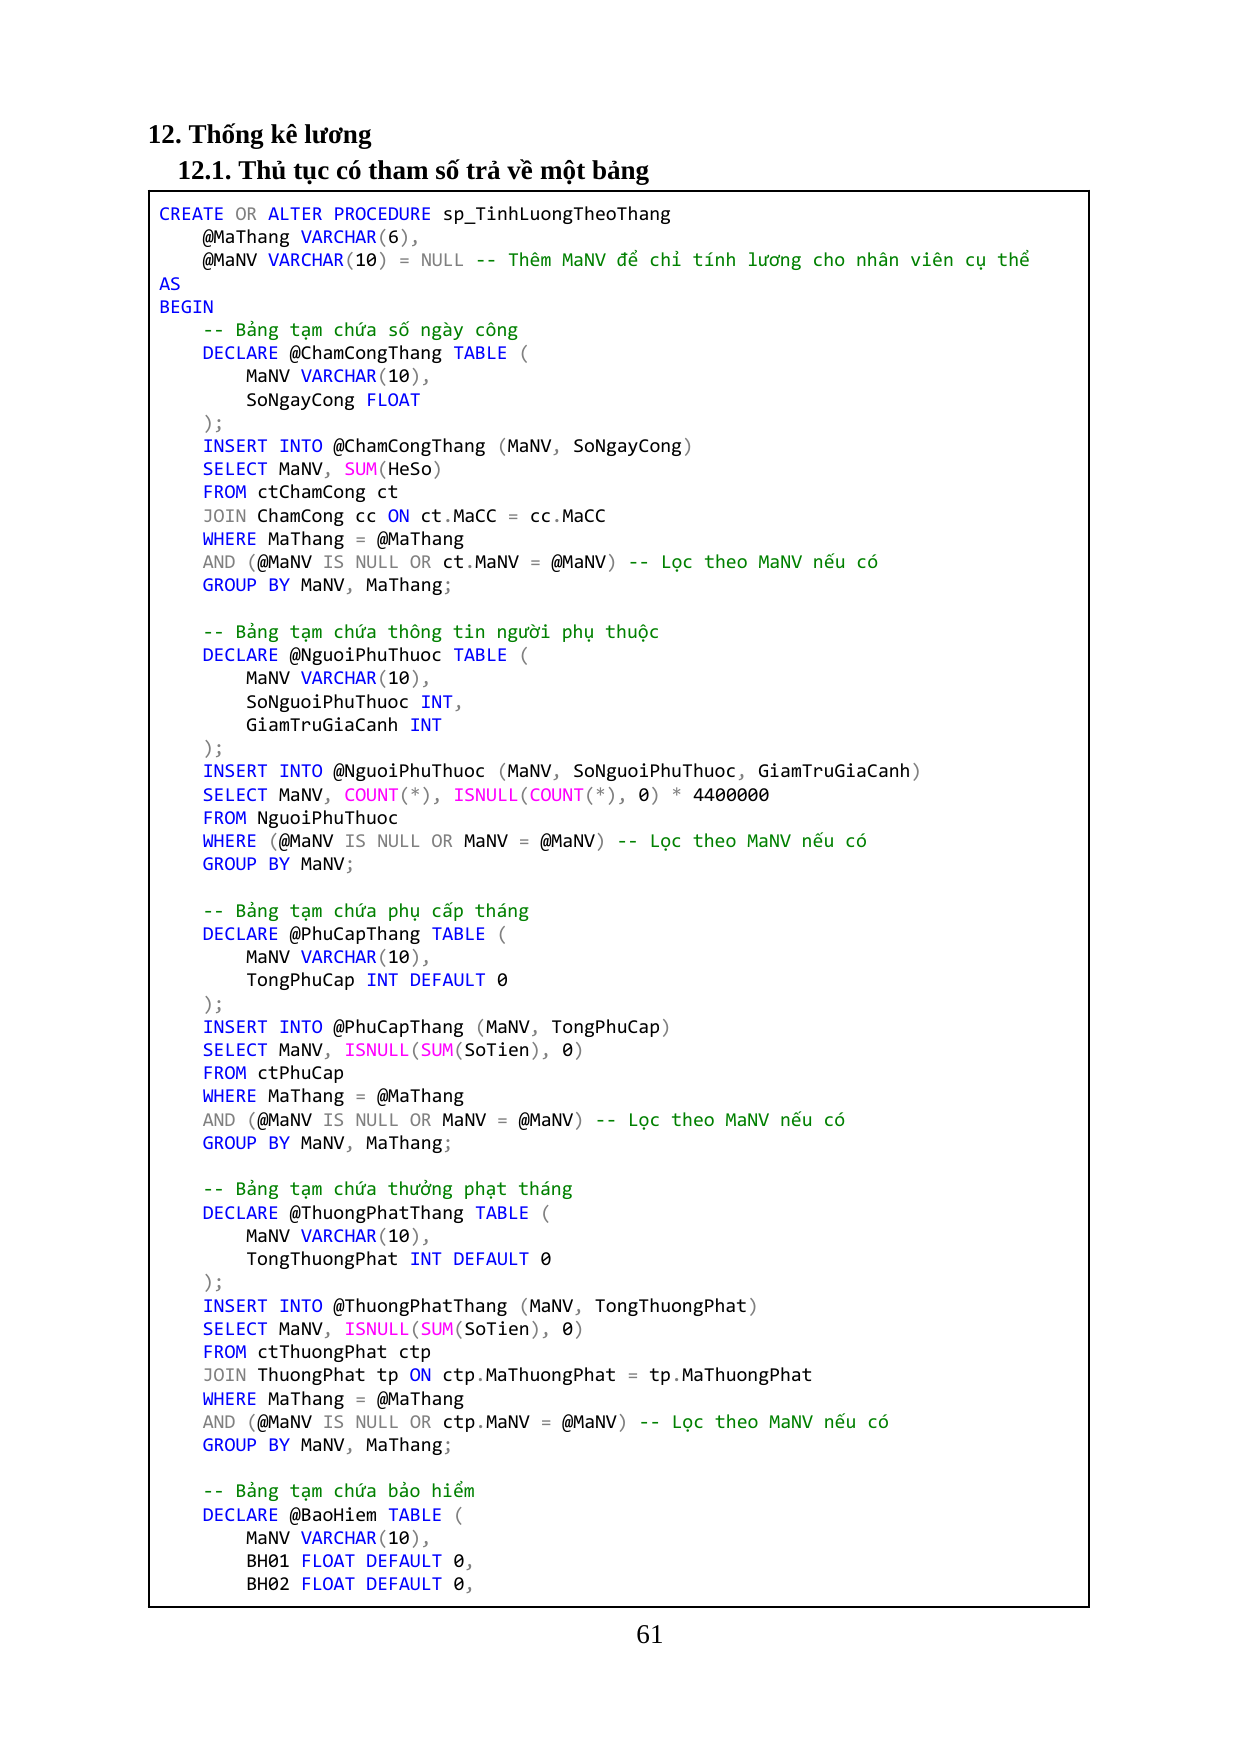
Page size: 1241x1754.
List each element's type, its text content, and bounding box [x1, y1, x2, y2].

subtitle 12. Thống kê lương [148, 118, 1152, 149]
subtitle 12.1. Thủ tục có tham số trả về một bảng [148, 154, 1152, 185]
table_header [150, 192, 1088, 1606]
